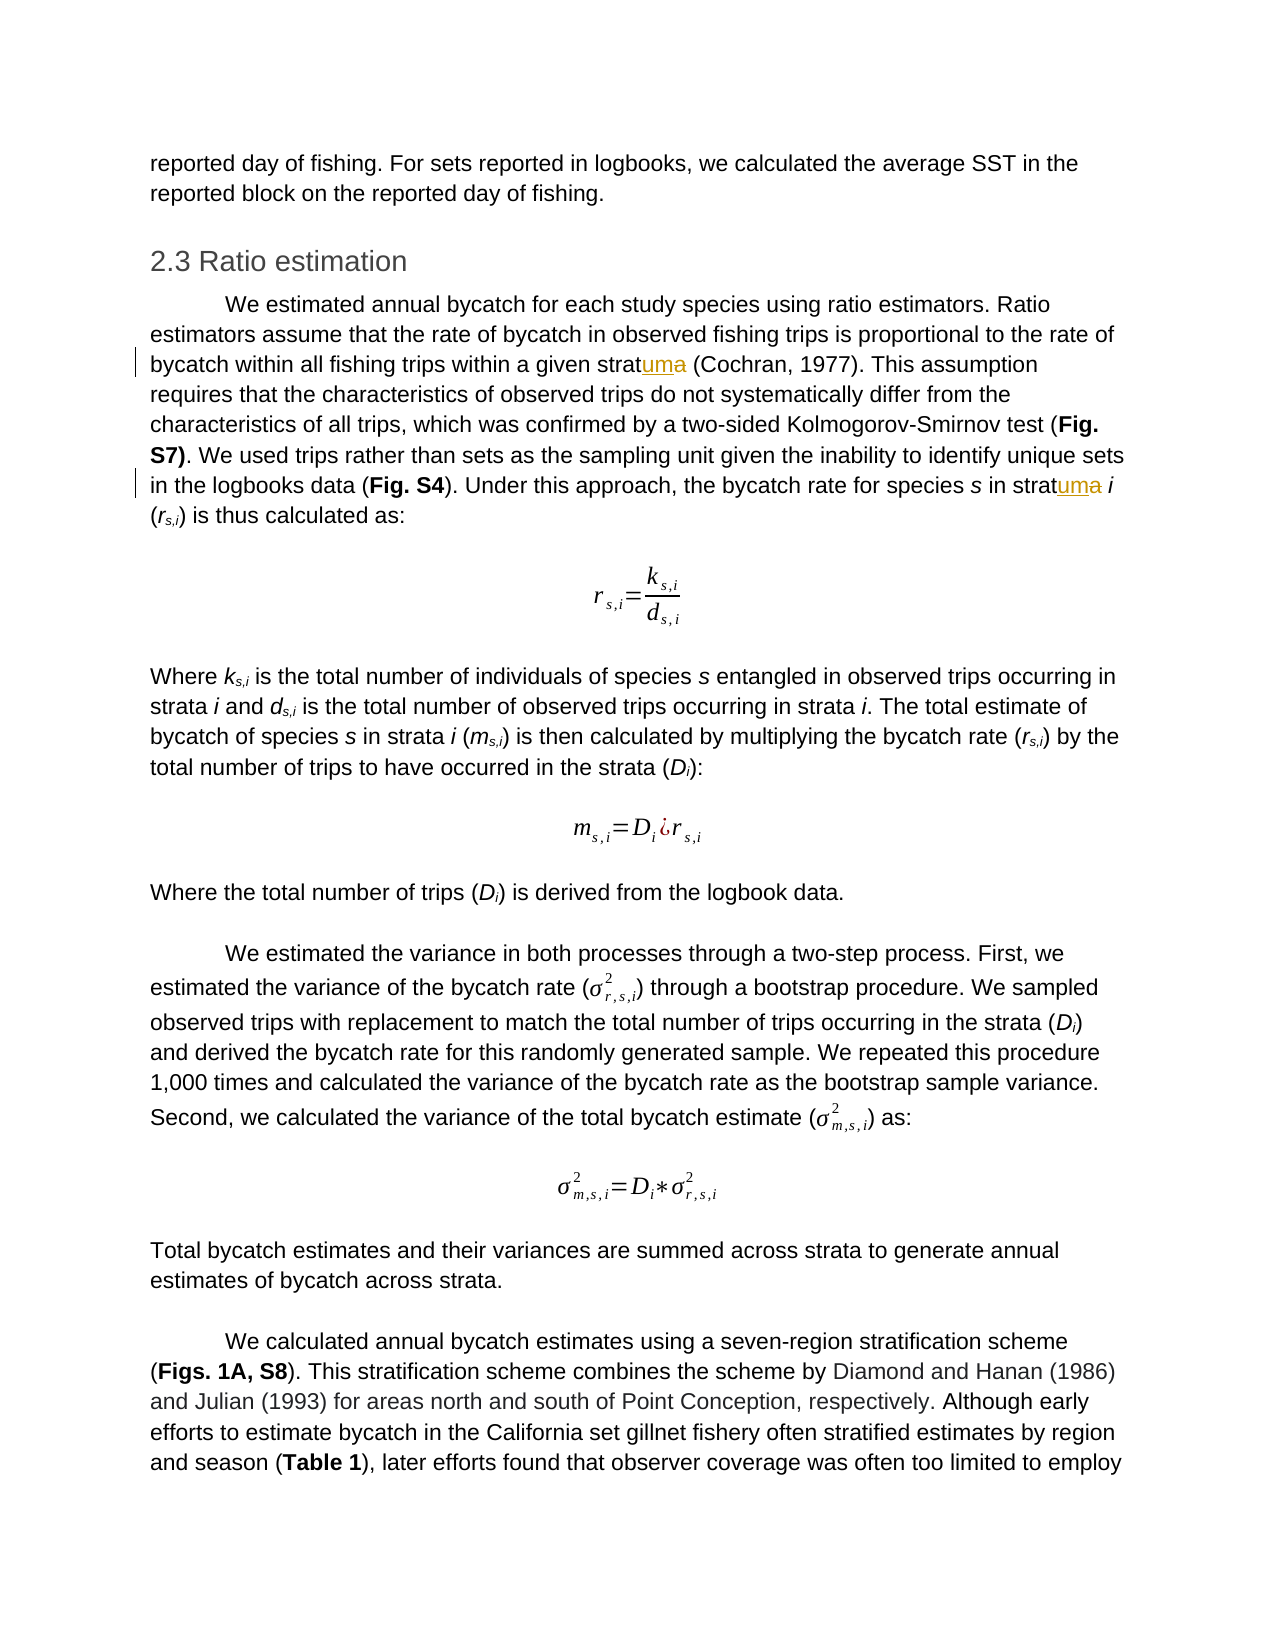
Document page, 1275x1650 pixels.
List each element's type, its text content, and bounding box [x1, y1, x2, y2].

text Where ks,i is the total number of individuals of species s entangled in observed trips occurring in strata i and ds,i is the total number of observed trips occurring in strata i. The total estimate of bycatch of species s in strata i (ms,i) is then calculated by multiplying the bycatch rate (rs,i) by the total number of trips to have occurred in the strata (Di): [150, 663, 1125, 780]
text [150, 150, 1125, 207]
text Total bycatch estimates and their variances are summed across strata to generate annual estimates of bycatch across strata. [150, 1237, 1125, 1294]
text We estimated the variance in both processes through a two-step process. First, we estimated the variance of the bycatch rate () through a bootstrap procedure. We sampled observed trips with replacement to match the total number of trips occurring in the strata (Di) and derived the bycatch rate for this randomly generated sample. We repeated this procedure 1,000 times and calculated the variance of the bycatch rate as the bootstrap sample variance. Second, we calculated the variance of the total bycatch estimate () as: [150, 940, 1125, 1134]
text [150, 1328, 1125, 1475]
text We estimated annual bycatch for each study species using ratio estimators. Ratio estimators assume that the rate of bycatch in observed fishing trips is proportional to the rate of bycatch within all fishing trips within a given strat (Cochran, 1977). This assumption requires that the characteristics of observed trips do not systematically differ from the characteristics of all trips, which was confirmed by a two-sided Kolmogorov-Smirnov test (Fig. S7). We used trips rather than sets as the sampling unit given the inability to identify unique sets in the logbooks data (Fig. S4). Under this approach, the bycatch rate for species s in strat i (rs,i) is thus calculated as: [150, 291, 1125, 528]
text Where the total number of trips (Di) is derived from the logbook data. [150, 879, 1125, 906]
subtitle 2.3 Ratio estimation [150, 244, 1125, 277]
